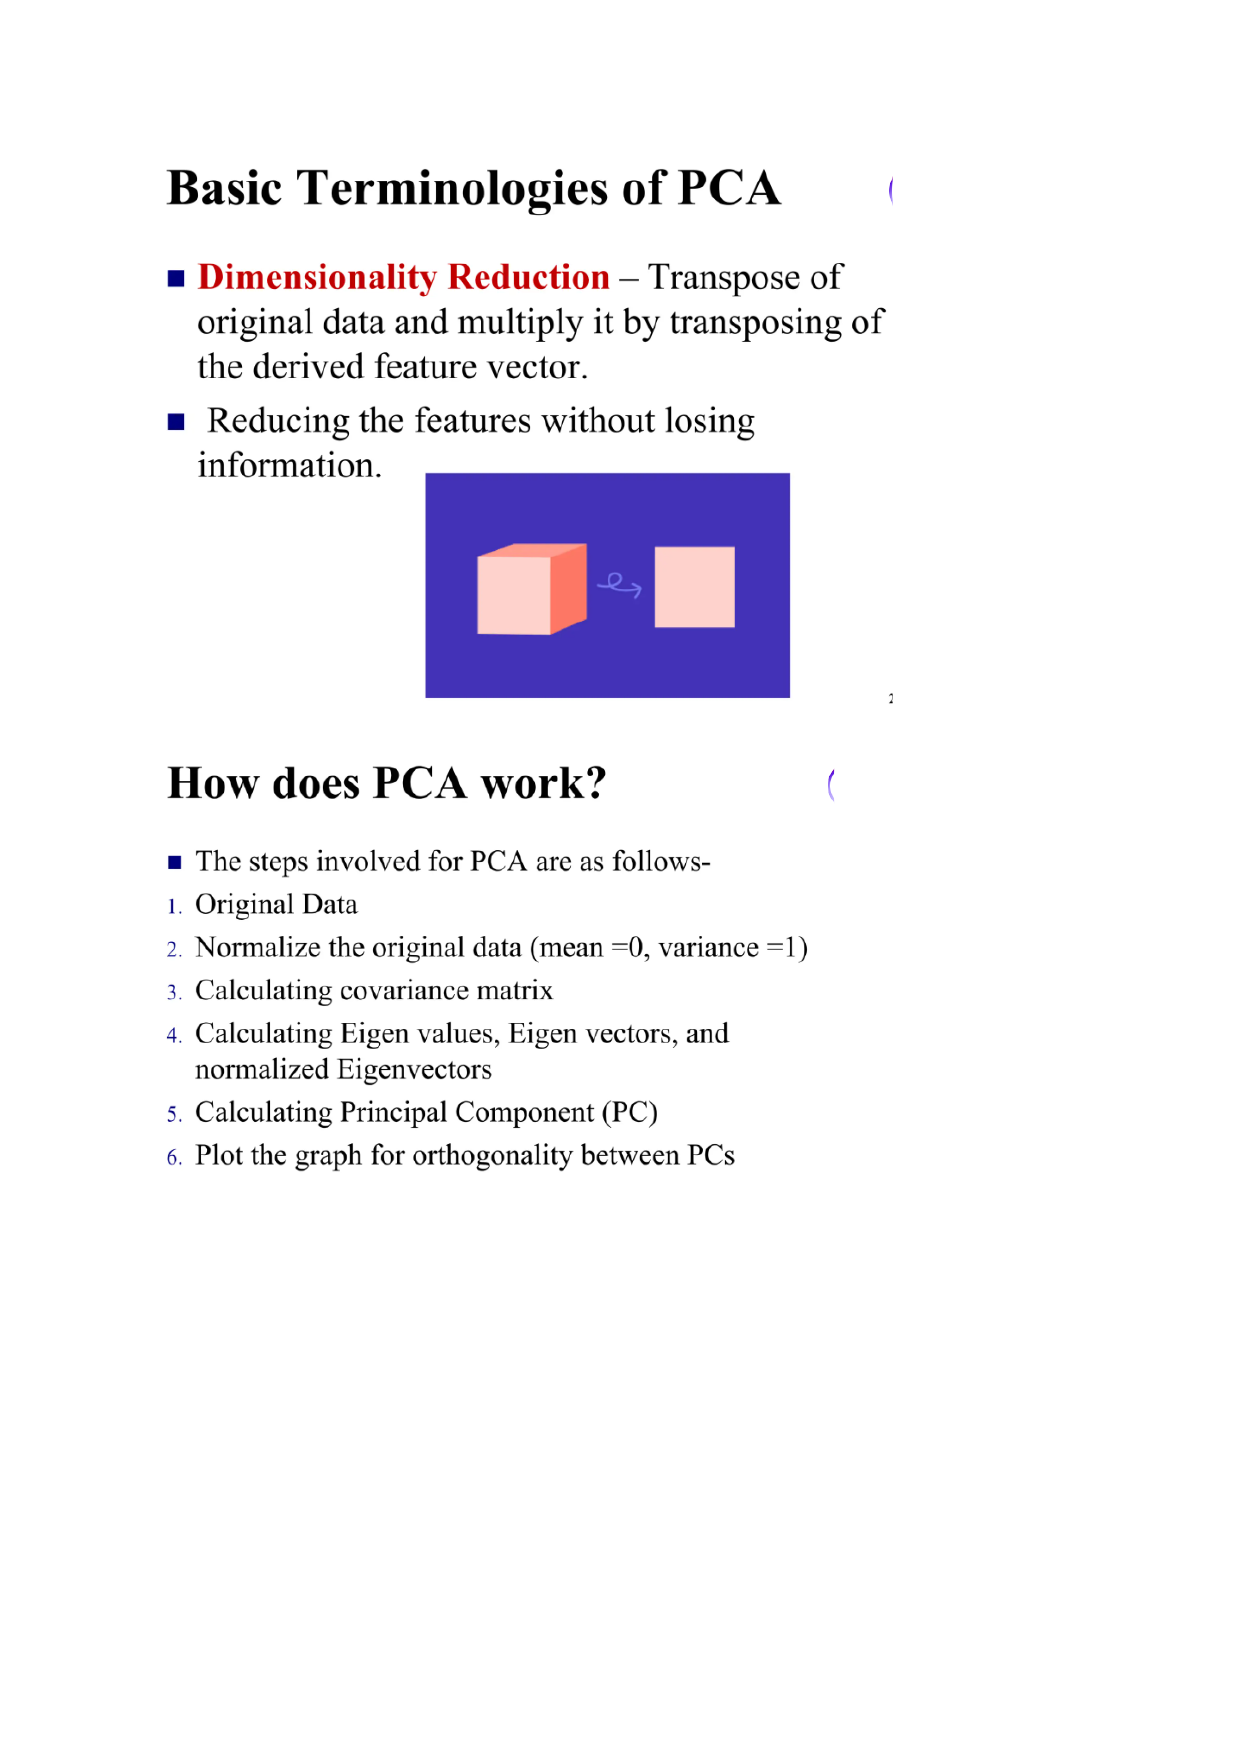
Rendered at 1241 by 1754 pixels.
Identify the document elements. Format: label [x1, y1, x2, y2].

picture [150, 150, 893, 720]
picture [150, 744, 835, 1204]
